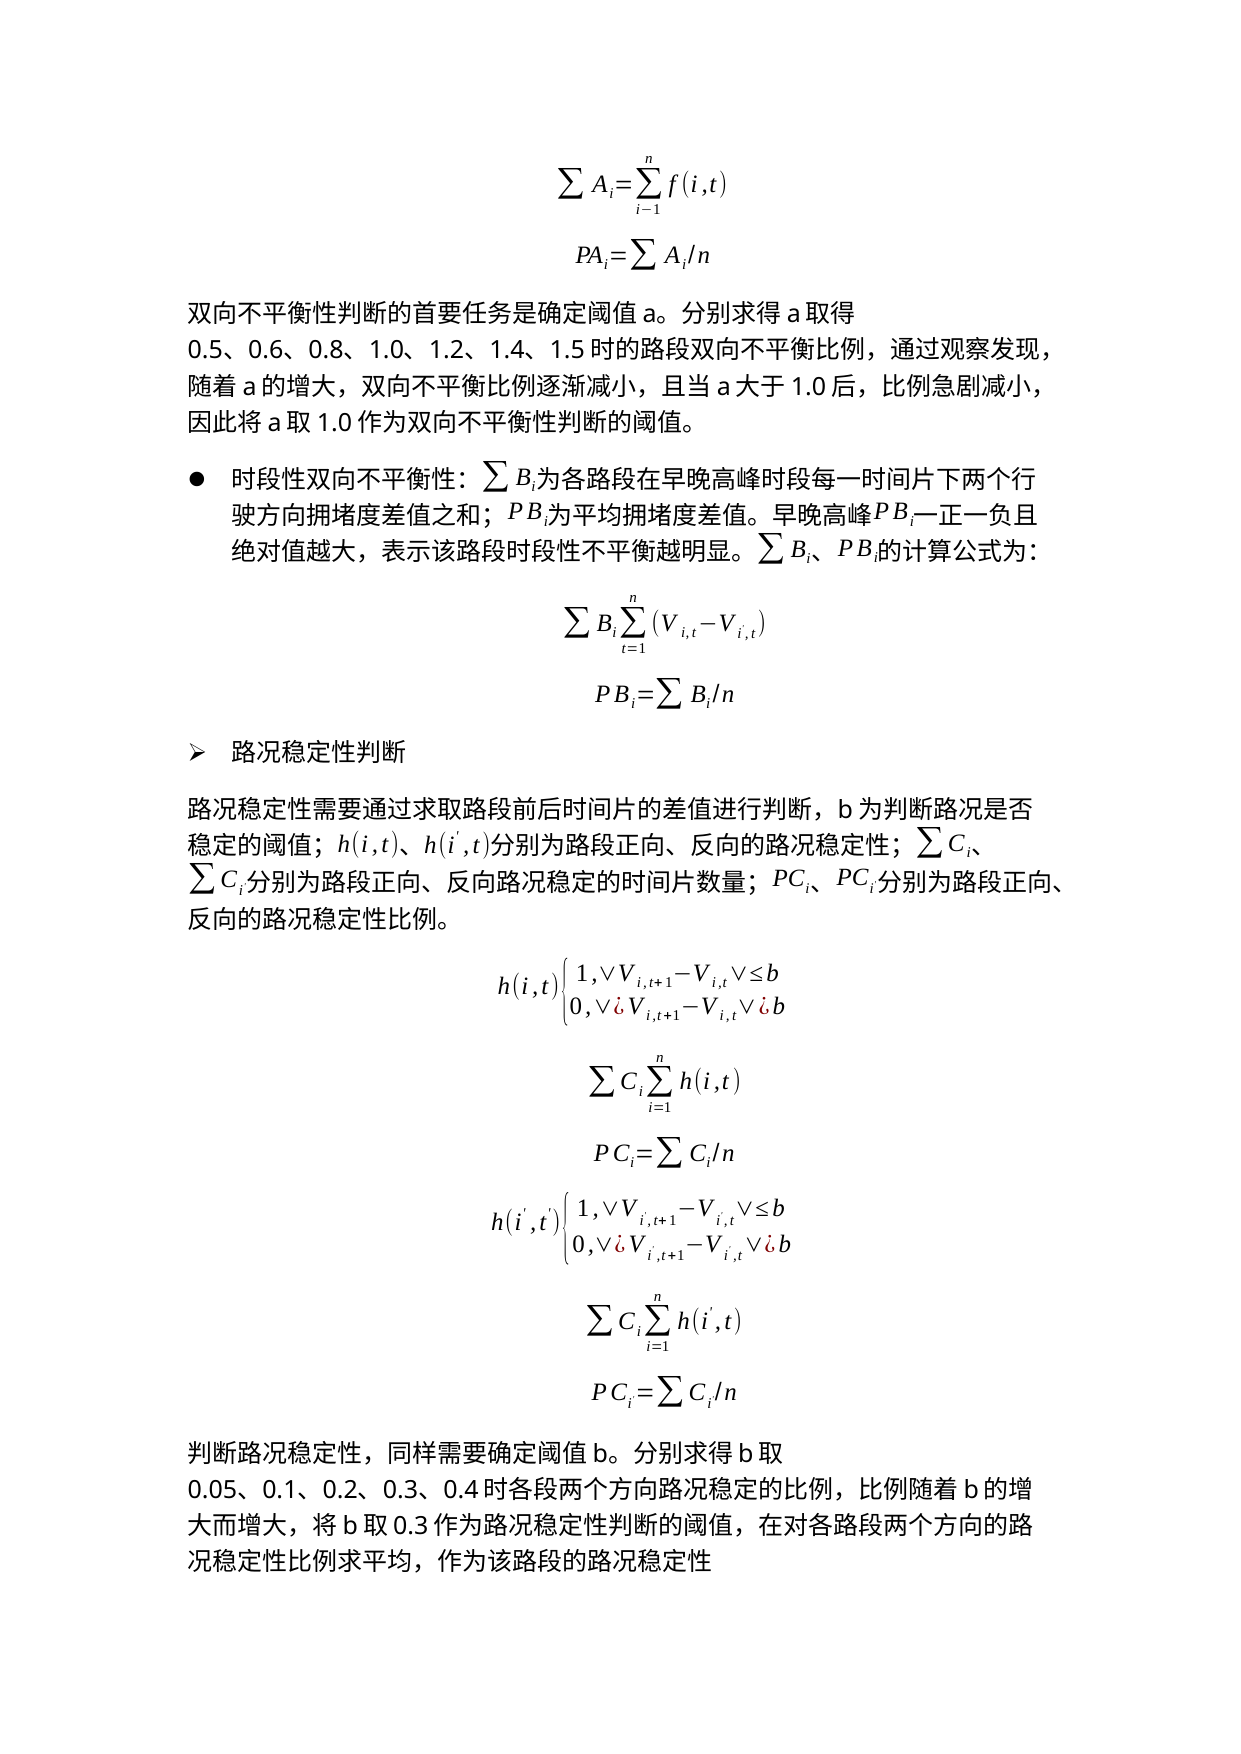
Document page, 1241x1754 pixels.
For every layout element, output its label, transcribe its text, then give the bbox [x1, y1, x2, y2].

text 路况稳定性需要通过求取路段前后时间片的差值进行判断，b为判断路况是否稳定的阈值；、分别为路段正向、反向的路况稳定性；、分别为路段正向、反向路况稳定的时间片数量；、分别为路段正向、反向的路况稳定性比例。 [187, 789, 1053, 936]
list 时段性双向不平衡性：为各路段在早晚高峰时段每一时间片下两个行驶方向拥堵度差值之和；为平均拥堵度差值。早晚高峰一正一负且绝对值越大，表示该路段时段性不平衡越明显。、的计算公式为： [187, 459, 1053, 568]
text 判断路况稳定性，同样需要确定阈值b。分别求得b取0.05、0.1、0.2、0.3、0.4时各段两个方向路况稳定的比例，比例随着b的增大而增大，将b取0.3作为路况稳定性判断的阈值，在对各路段两个方向的路况稳定性比例求平均，作为该路段的路况稳定性 [187, 1433, 1053, 1578]
text 双向不平衡性判断的首要任务是确定阈值a。分别求得a取得0.5、0.6、0.8、1.0、1.2、1.4、1.5时的路段双向不平衡比例，通过观察发现，随着a的增大，双向不平衡比例逐渐减小，且当a大于1.0后，比例急剧减小，因此将a取1.0作为双向不平衡性判断的阈值。 [187, 293, 1053, 438]
list 路况稳定性判断 [187, 732, 1053, 769]
